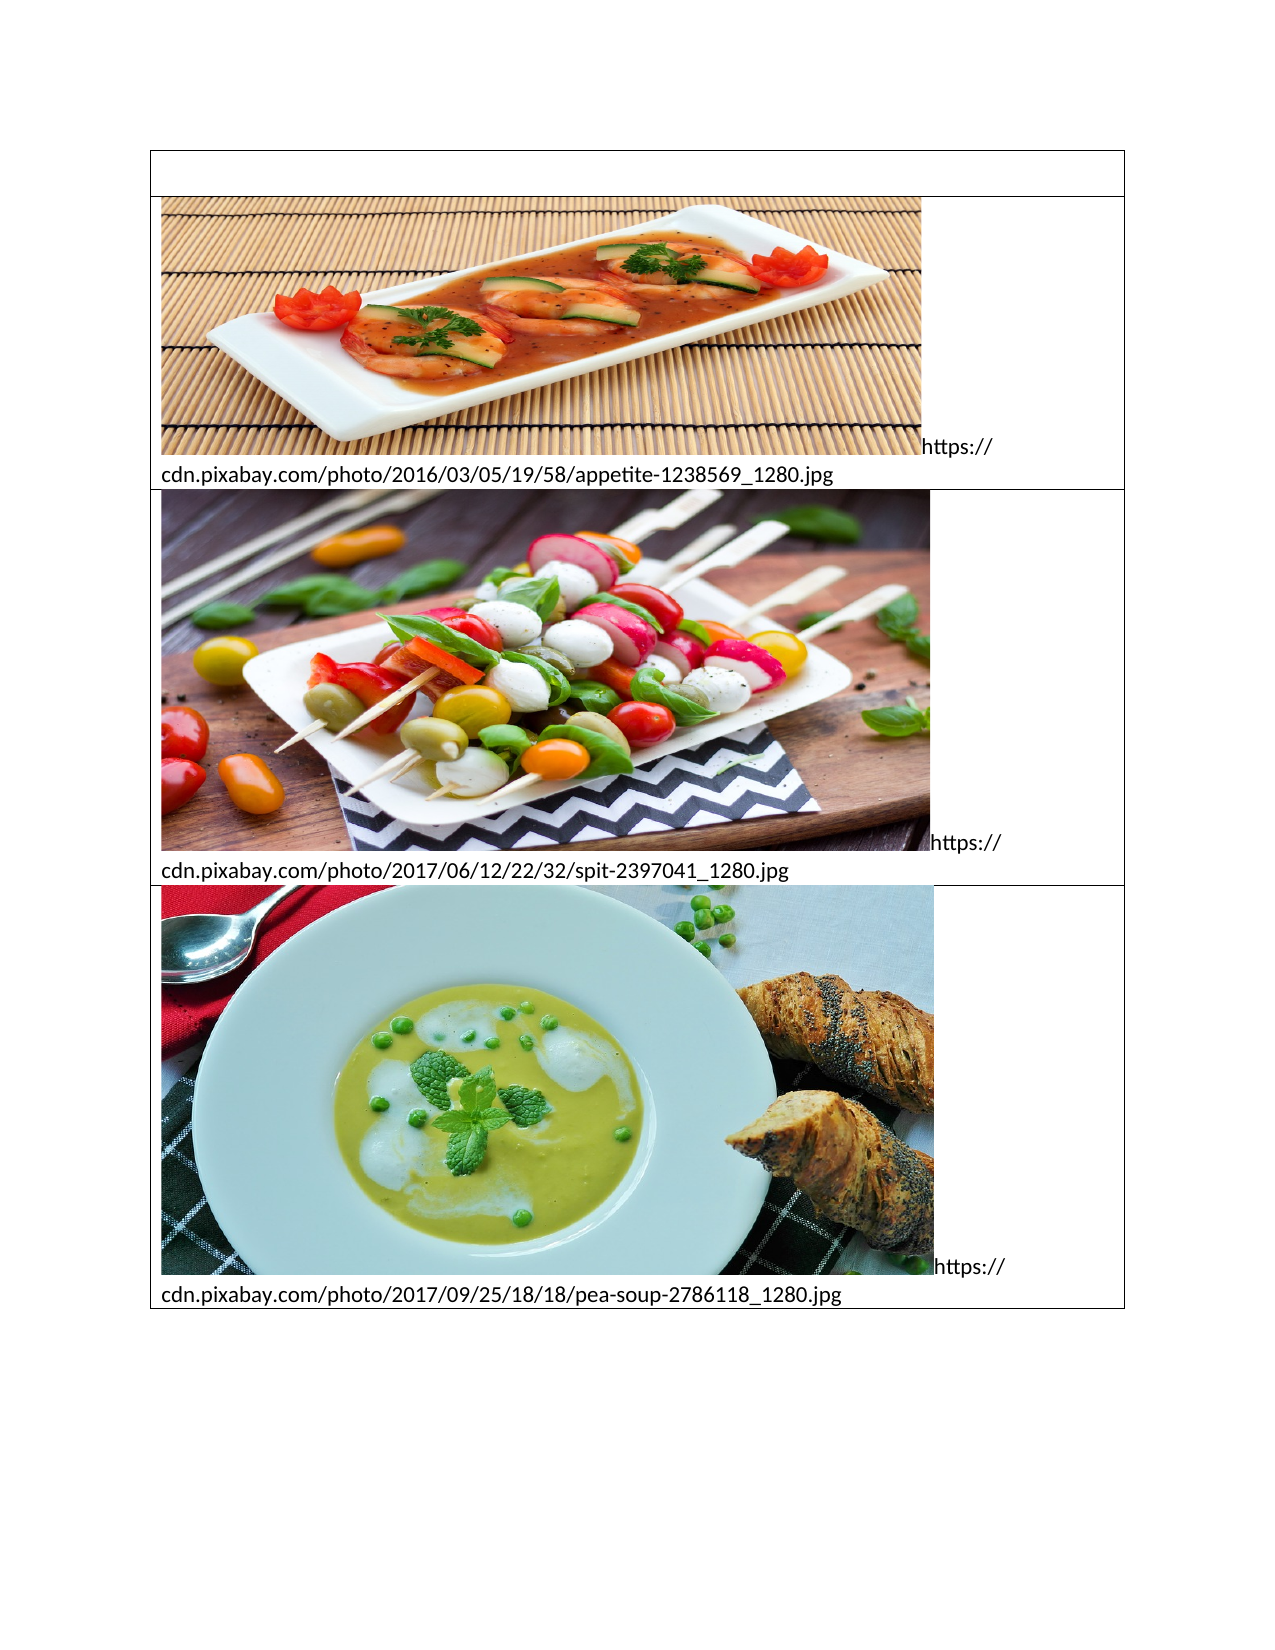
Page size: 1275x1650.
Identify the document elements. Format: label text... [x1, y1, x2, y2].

picture [161, 489, 930, 851]
table_cell https://cdn.pixabay.com/photo/2017/06/12/22/32/spit-2397041_1280.jpg [151, 490, 1124, 884]
picture [161, 885, 934, 1275]
picture [161, 197, 922, 455]
table_cell https://cdn.pixabay.com/photo/2017/09/25/18/18/pea-soup-2786118_1280.jpg [151, 886, 1124, 1308]
table_cell [151, 151, 1124, 196]
table_cell https://cdn.pixabay.com/photo/2016/03/05/19/58/appetite-1238569_1280.jpg [151, 197, 1124, 488]
